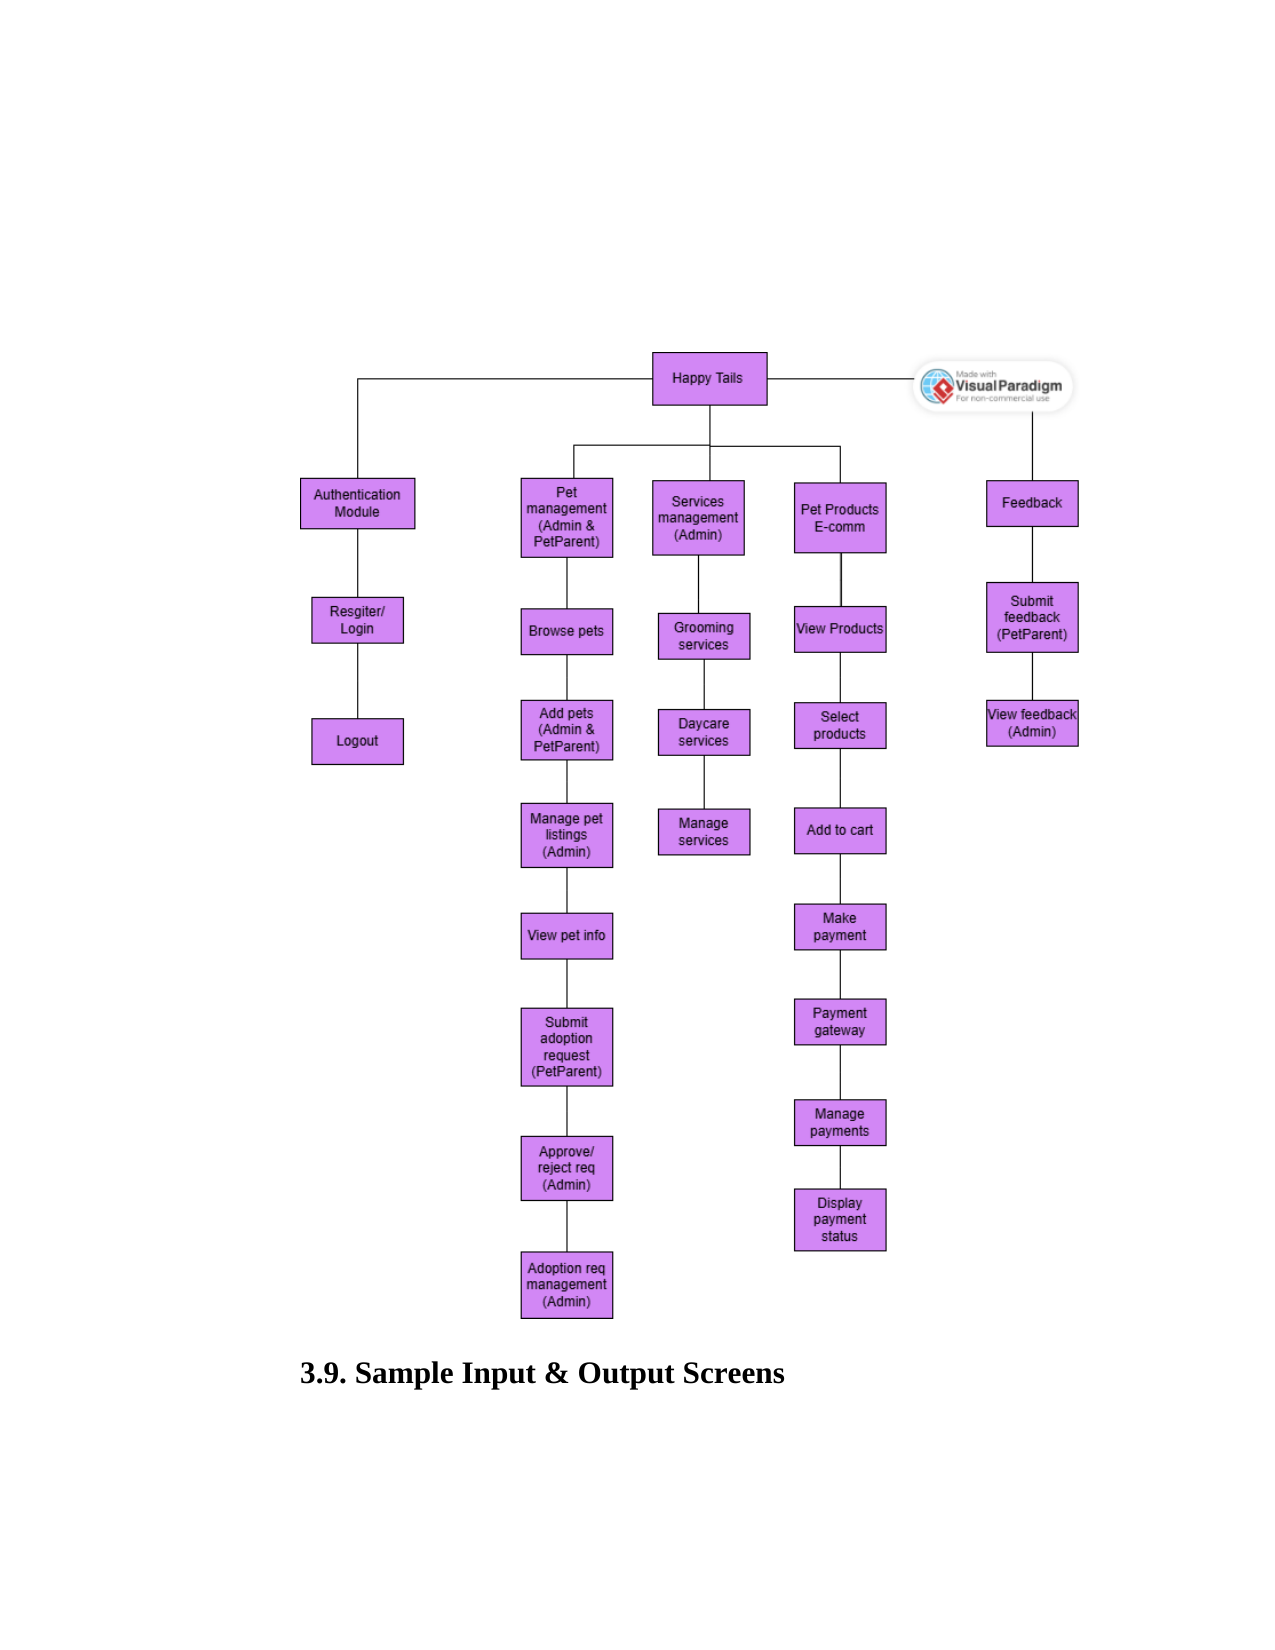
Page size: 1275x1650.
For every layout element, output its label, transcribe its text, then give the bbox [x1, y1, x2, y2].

text 3.9. Sample Input & Output Screens [300, 1354, 1050, 1390]
picture [300, 352, 1080, 1319]
